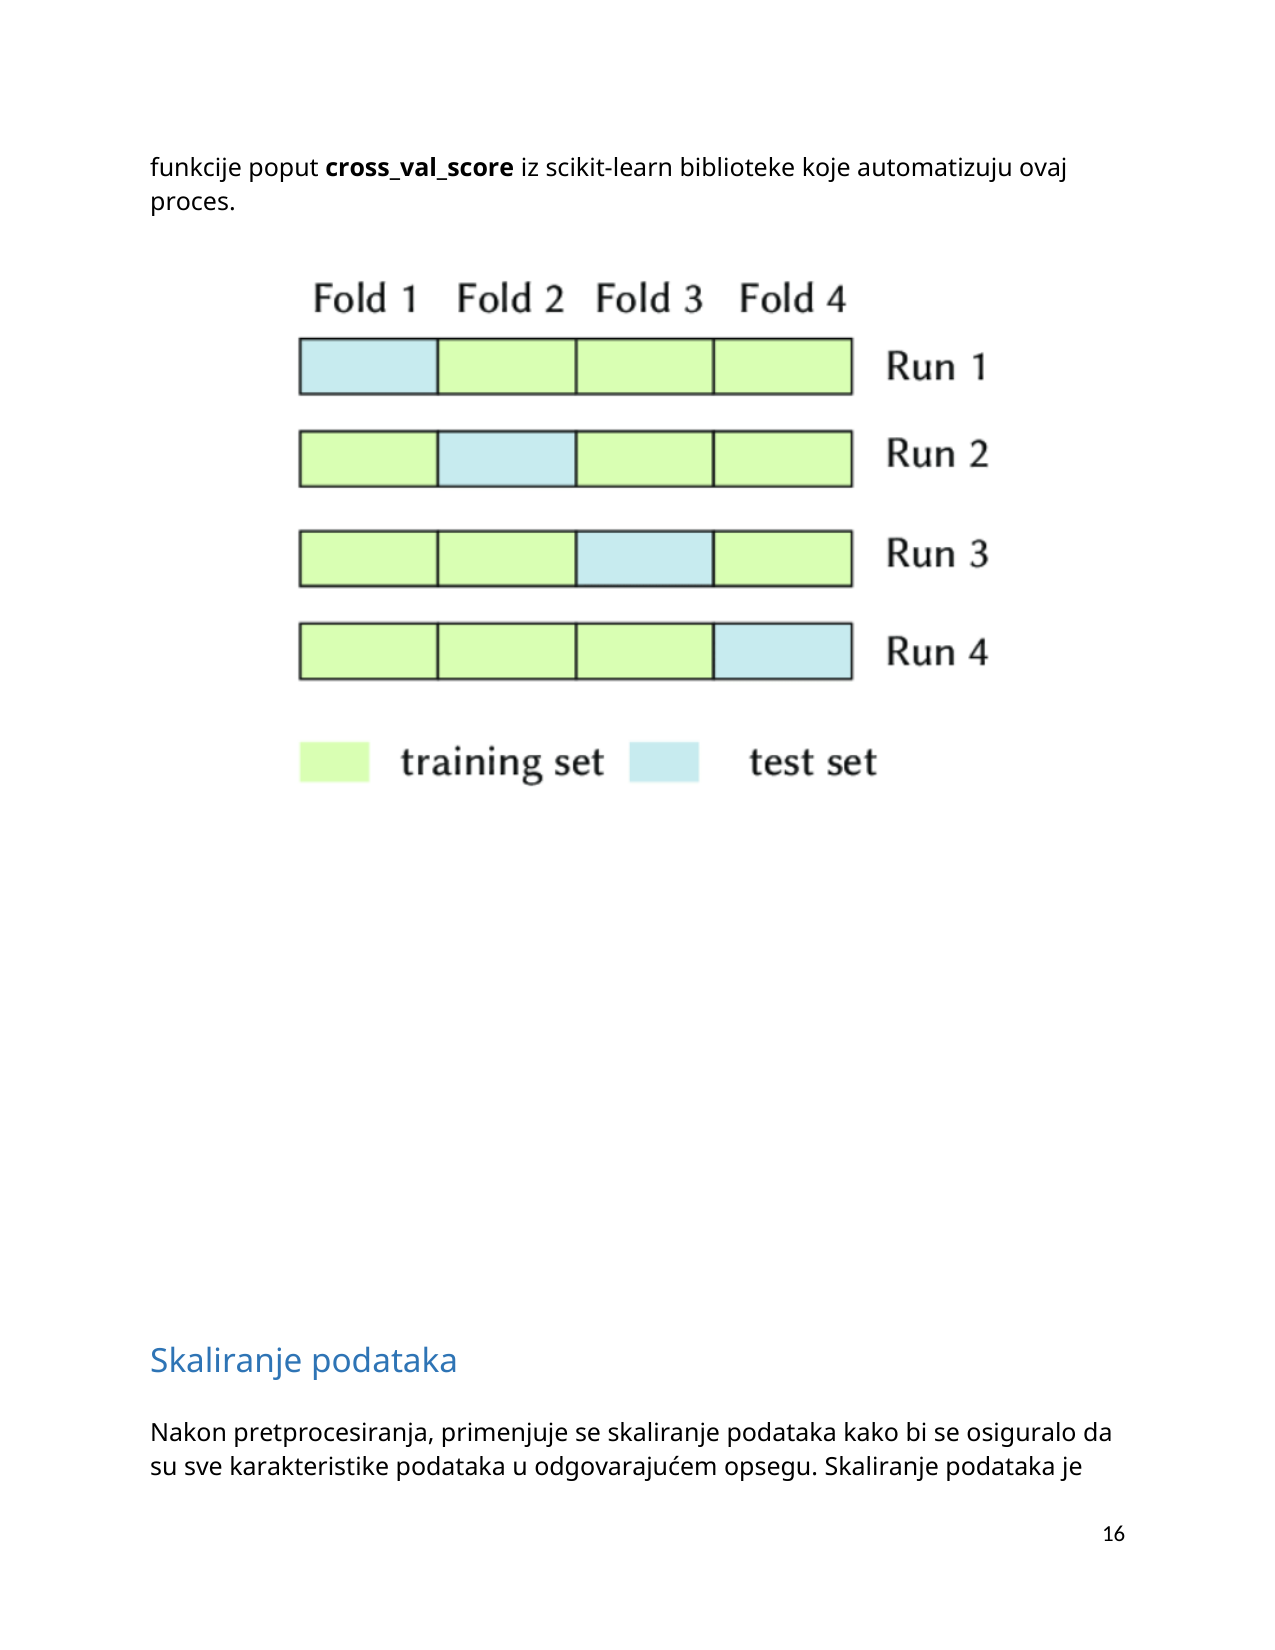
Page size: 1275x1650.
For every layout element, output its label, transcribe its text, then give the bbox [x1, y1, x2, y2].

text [150, 150, 1125, 218]
subtitle Skaliranje podataka [150, 1336, 1125, 1382]
picture [251, 247, 1024, 794]
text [150, 1414, 1125, 1483]
